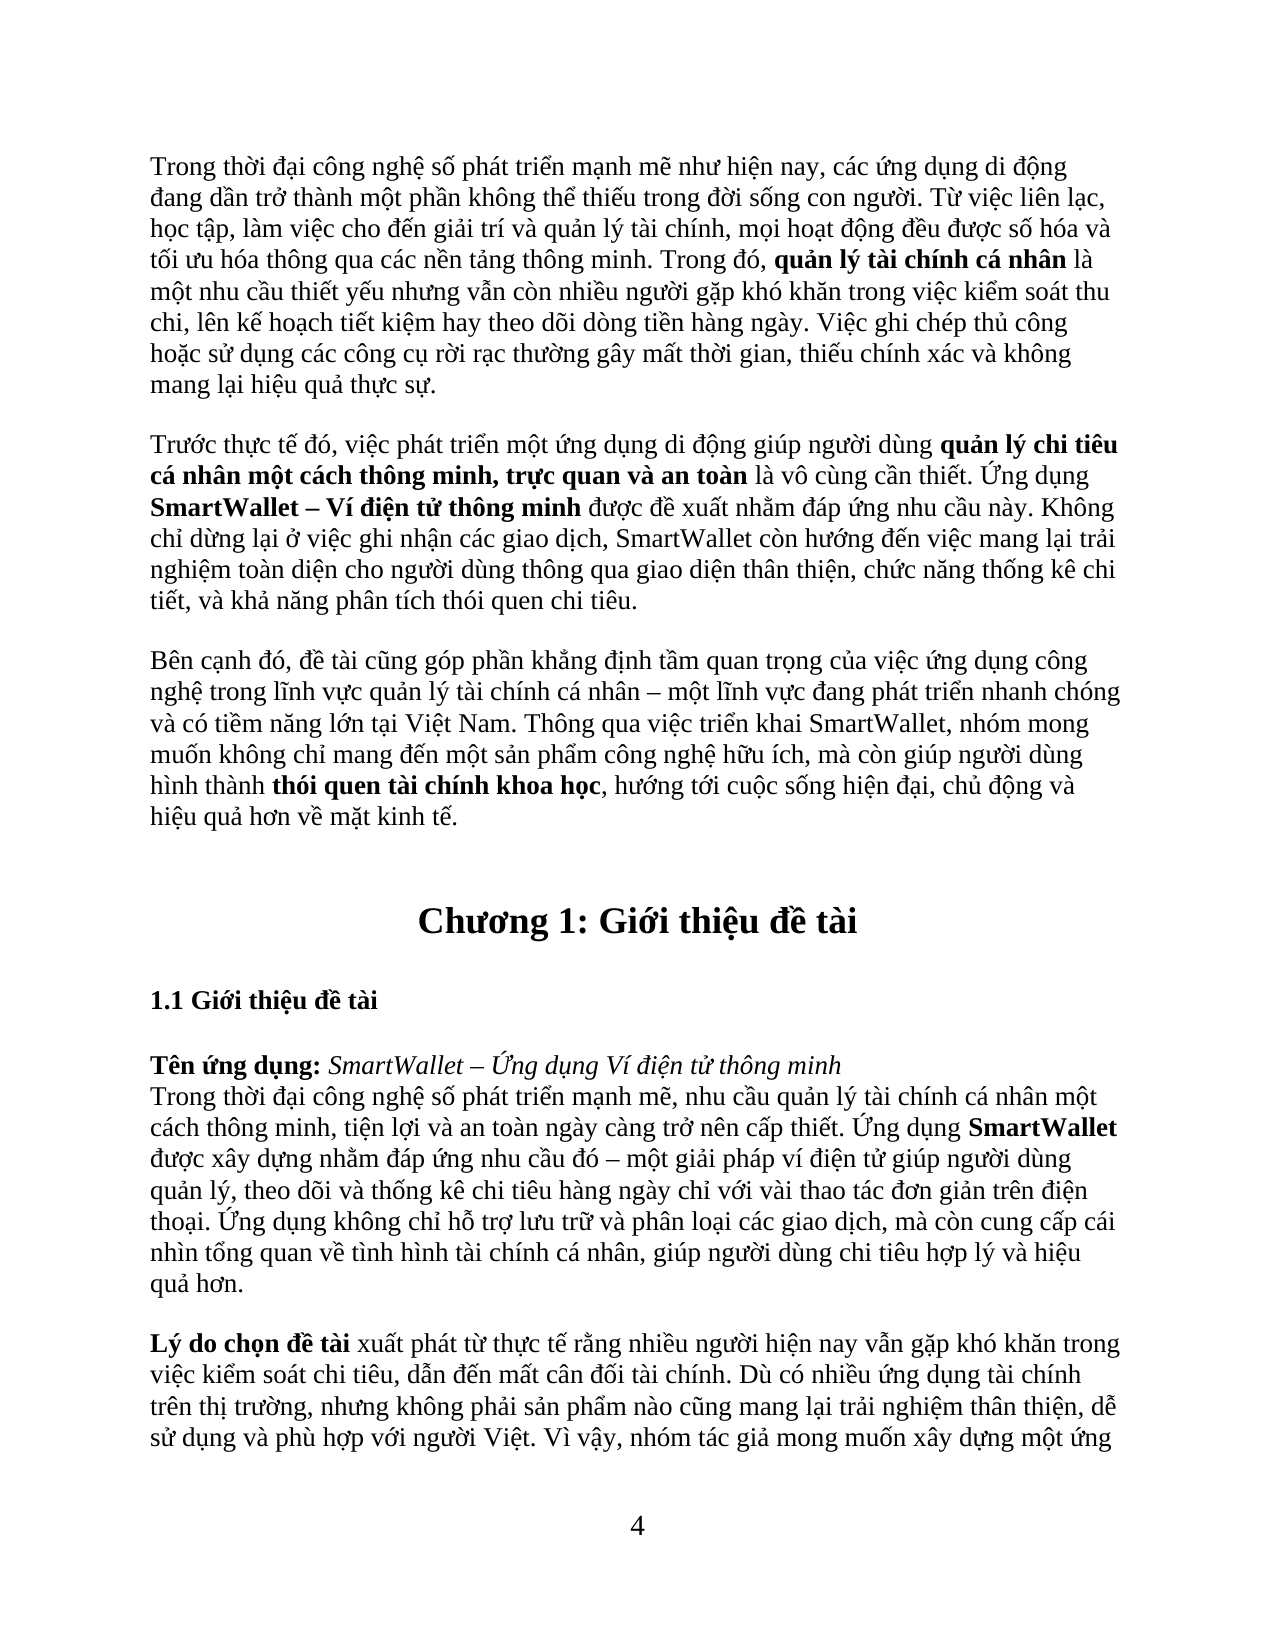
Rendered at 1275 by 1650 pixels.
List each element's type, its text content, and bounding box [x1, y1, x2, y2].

text Tên ứng dụng: SmartWallet – Ứng dụng Ví điện tử thông minh Trong thời đại công nghệ số phát triển mạnh mẽ, nhu cầu quản lý tài chính cá nhân một cách thông minh, tiện lợi và an toàn ngày càng trở nên cấp thiết. Ứng dụng SmartWallet được xây dựng nhằm đáp ứng nhu cầu đó – một giải pháp ví điện tử giúp người dùng quản lý, theo dõi và thống kê chi tiêu hàng ngày chỉ với vài thao tác đơn giản trên điện thoại. Ứng dụng không chỉ hỗ trợ lưu trữ và phân loại các giao dịch, mà còn cung cấp cái nhìn tổng quan về tình hình tài chính cá nhân, giúp người dùng chi tiêu hợp lý và hiệu quả hơn. [150, 1049, 1125, 1298]
text Trước thực tế đó, việc phát triển một ứng dụng di động giúp người dùng quản lý chi tiêu cá nhân một cách thông minh, trực quan và an toàn là vô cùng cần thiết. Ứng dụng SmartWallet – Ví điện tử thông minh được đề xuất nhằm đáp ứng nhu cầu này. Không chỉ dừng lại ở việc ghi nhận các giao dịch, SmartWallet còn hướng đến việc mang lại trải nghiệm toàn diện cho người dùng thông qua giao diện thân thiện, chức năng thống kê chi tiết, và khả năng phân tích thói quen chi tiêu. [150, 428, 1125, 615]
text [150, 1327, 1125, 1452]
subtitle Chương 1: Giới thiệu đề tài [150, 899, 1125, 942]
text Bên cạnh đó, đề tài cũng góp phần khẳng định tầm quan trọng của việc ứng dụng công nghệ trong lĩnh vực quản lý tài chính cá nhân – một lĩnh vực đang phát triển nhanh chóng và có tiềm năng lớn tại Việt Nam. Thông qua việc triển khai SmartWallet, nhóm mong muốn không chỉ mang đến một sản phẩm công nghệ hữu ích, mà còn giúp người dùng hình thành thói quen tài chính khoa học, hướng tới cuộc sống hiện đại, chủ động và hiệu quả hơn về mặt kinh tế. [150, 644, 1125, 831]
list Giới thiệu đề tài [150, 984, 1125, 1015]
text Trong thời đại công nghệ số phát triển mạnh mẽ như hiện nay, các ứng dụng di động đang dần trở thành một phần không thể thiếu trong đời sống con người. Từ việc liên lạc, học tập, làm việc cho đến giải trí và quản lý tài chính, mọi hoạt động đều được số hóa và tối ưu hóa thông qua các nền tảng thông minh. Trong đó, quản lý tài chính cá nhân là một nhu cầu thiết yếu nhưng vẫn còn nhiều người gặp khó khăn trong việc kiểm soát thu chi, lên kế hoạch tiết kiệm hay theo dõi dòng tiền hàng ngày. Việc ghi chép thủ công hoặc sử dụng các công cụ rời rạc thường gây mất thời gian, thiếu chính xác và không mang lại hiệu quả thực sự. [150, 150, 1125, 399]
